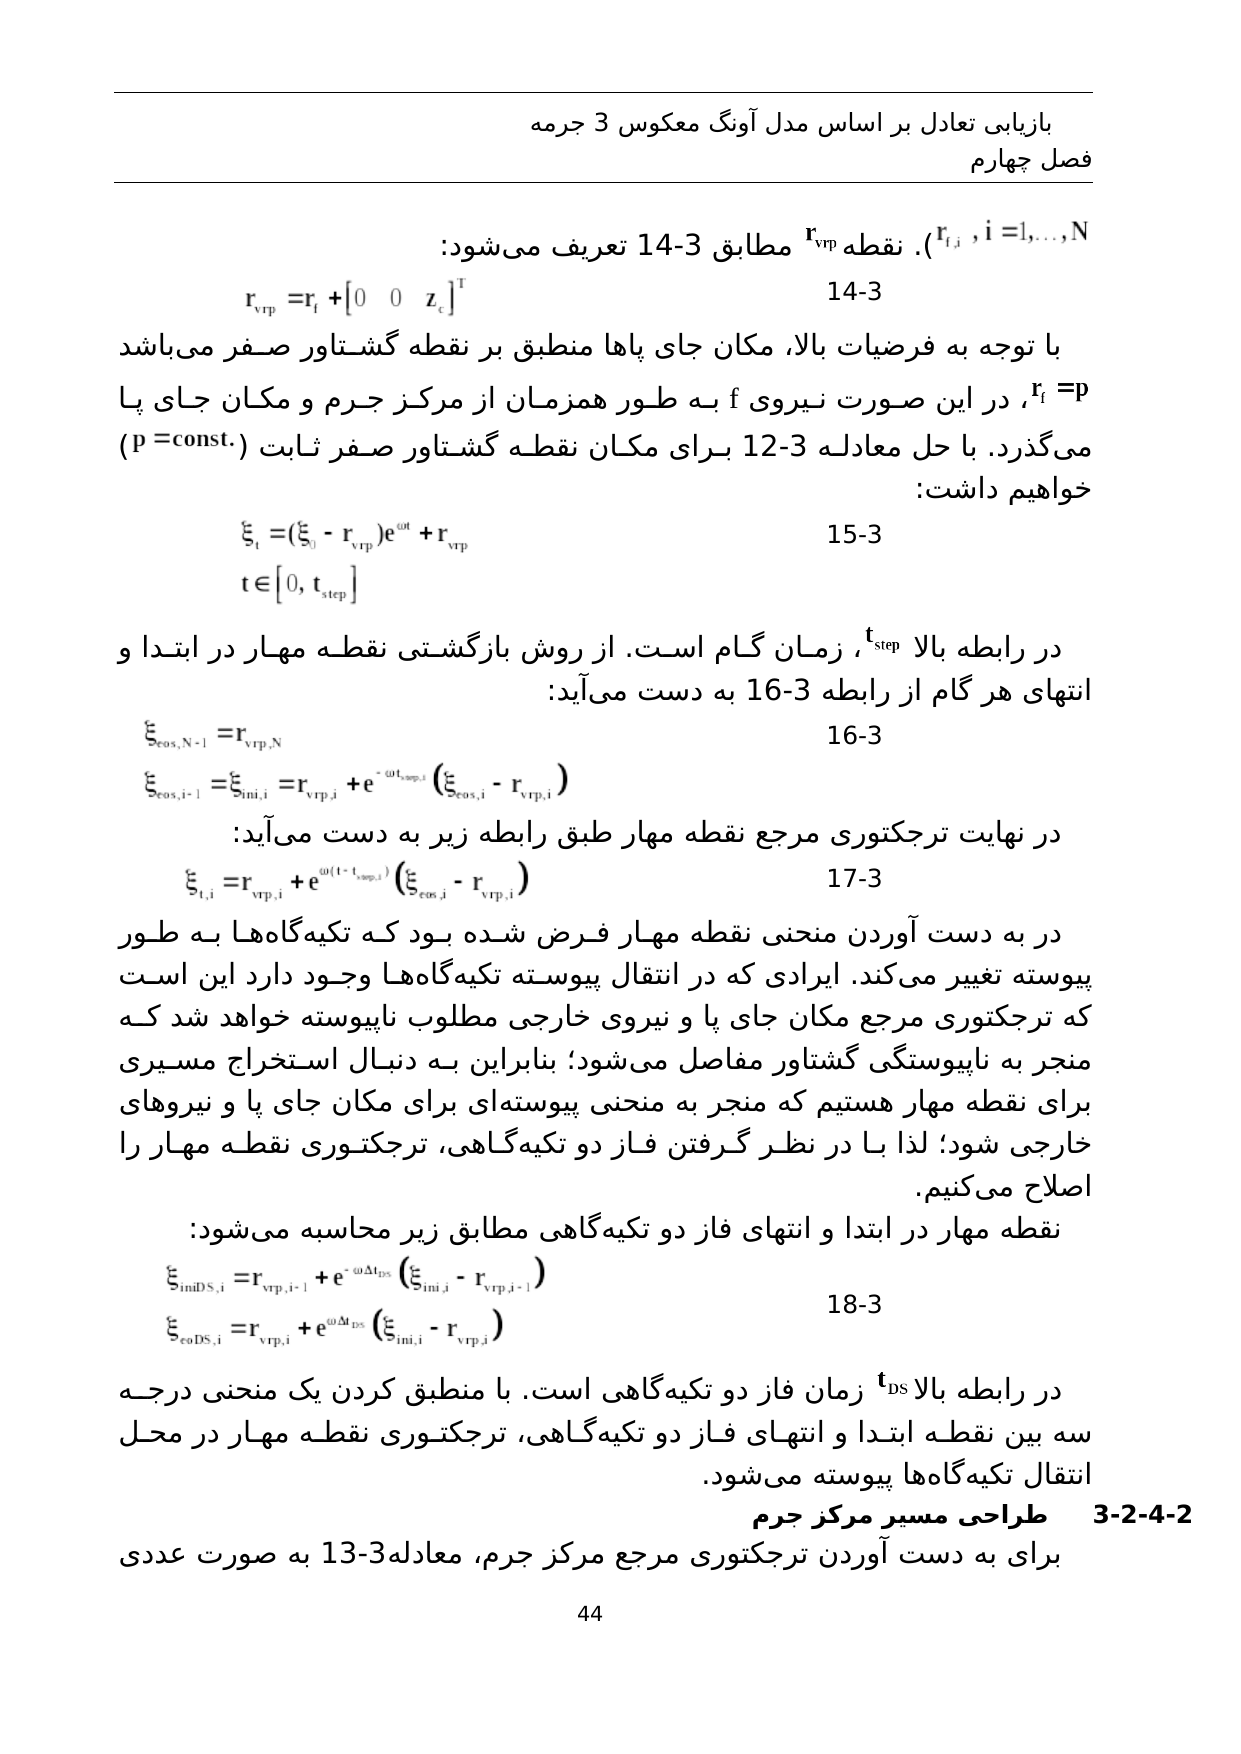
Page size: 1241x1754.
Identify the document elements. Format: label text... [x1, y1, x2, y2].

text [118, 214, 1092, 263]
table_header [107, 514, 605, 616]
table_header 3-18 [605, 1254, 1104, 1360]
text با توجه به فرضیات بالا، مکان جای پاها منطبق بر نقطه گشتاور صفر می‌باشد، در این صورت نیروی f به طور همزمان از مرکز جرم و مکان جای پا می‌گذرد. با حل معادله 3-12 برای مکان نقطه گشتاور صفر ثابت () خواهیم داشت: [118, 328, 1092, 506]
text در نهایت ترجکتوری مرجع نقطه مهار طبق رابطه زیر به دست می‌آید: [118, 816, 1092, 849]
text نقطه مهار در ابتدا و انتهای فاز دو تکیه‌گاهی مطابق زیر محاسبه می‌شود: [118, 1212, 1092, 1246]
table_header [107, 858, 605, 915]
table_header 3-14 [605, 271, 1104, 328]
text در رابطه بالا ، زمان گام است. از روش بازگشتی نقطه مهار در ابتدا و انتهای هر گام از رابطه 3-16 به دست می‌آید: [118, 616, 1092, 707]
table_header [107, 1254, 605, 1360]
table_header 3-15 [605, 514, 1104, 616]
table_header [107, 271, 605, 328]
table_header 3-16 [605, 715, 1104, 816]
subtitle طراحی مسیر مرکز جرم [118, 1500, 1092, 1529]
table_header 3-17 [605, 858, 1104, 915]
text در به دست آوردن منحنی نقطه مهار فرض شده بود که تکیه‌گاه‌ها به طور پیوسته تغییر می‌کند. ایرادی که در انتقال پیوسته تکیه‌گاه‌ها وجود دارد این است که ترجکتوری مرجع مکان جای پا و نیروی خارجی مطلوب ناپیوسته خواهد شد که منجر به ناپیوستگی گشتاور مفاصل می‌شود؛ بنابراین به دنبال استخراج مسیری برای نقطه مهار هستیم که منجر به منحنی پیوسته‌ای برای مکان جای پا و نیروهای خارجی شود؛ لذا با در نظر گرفتن فاز دو تکیه‌گاهی، ترجکتوری نقطه مهار را اصلاح می‌کنیم. [118, 915, 1092, 1203]
text در رابطه بالا زمان فاز دو تکیه‌گاهی است. با منطبق کردن یک منحنی درجه سه بین نقطه ابتدا و انتهای فاز دو تکیه‌گاهی، ترجکتوری نقطه مهار در محل انتقال تکیه‌گاه‌ها پیوسته می‌شود. [118, 1360, 1092, 1491]
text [118, 1536, 1092, 1570]
table_header [107, 715, 605, 816]
